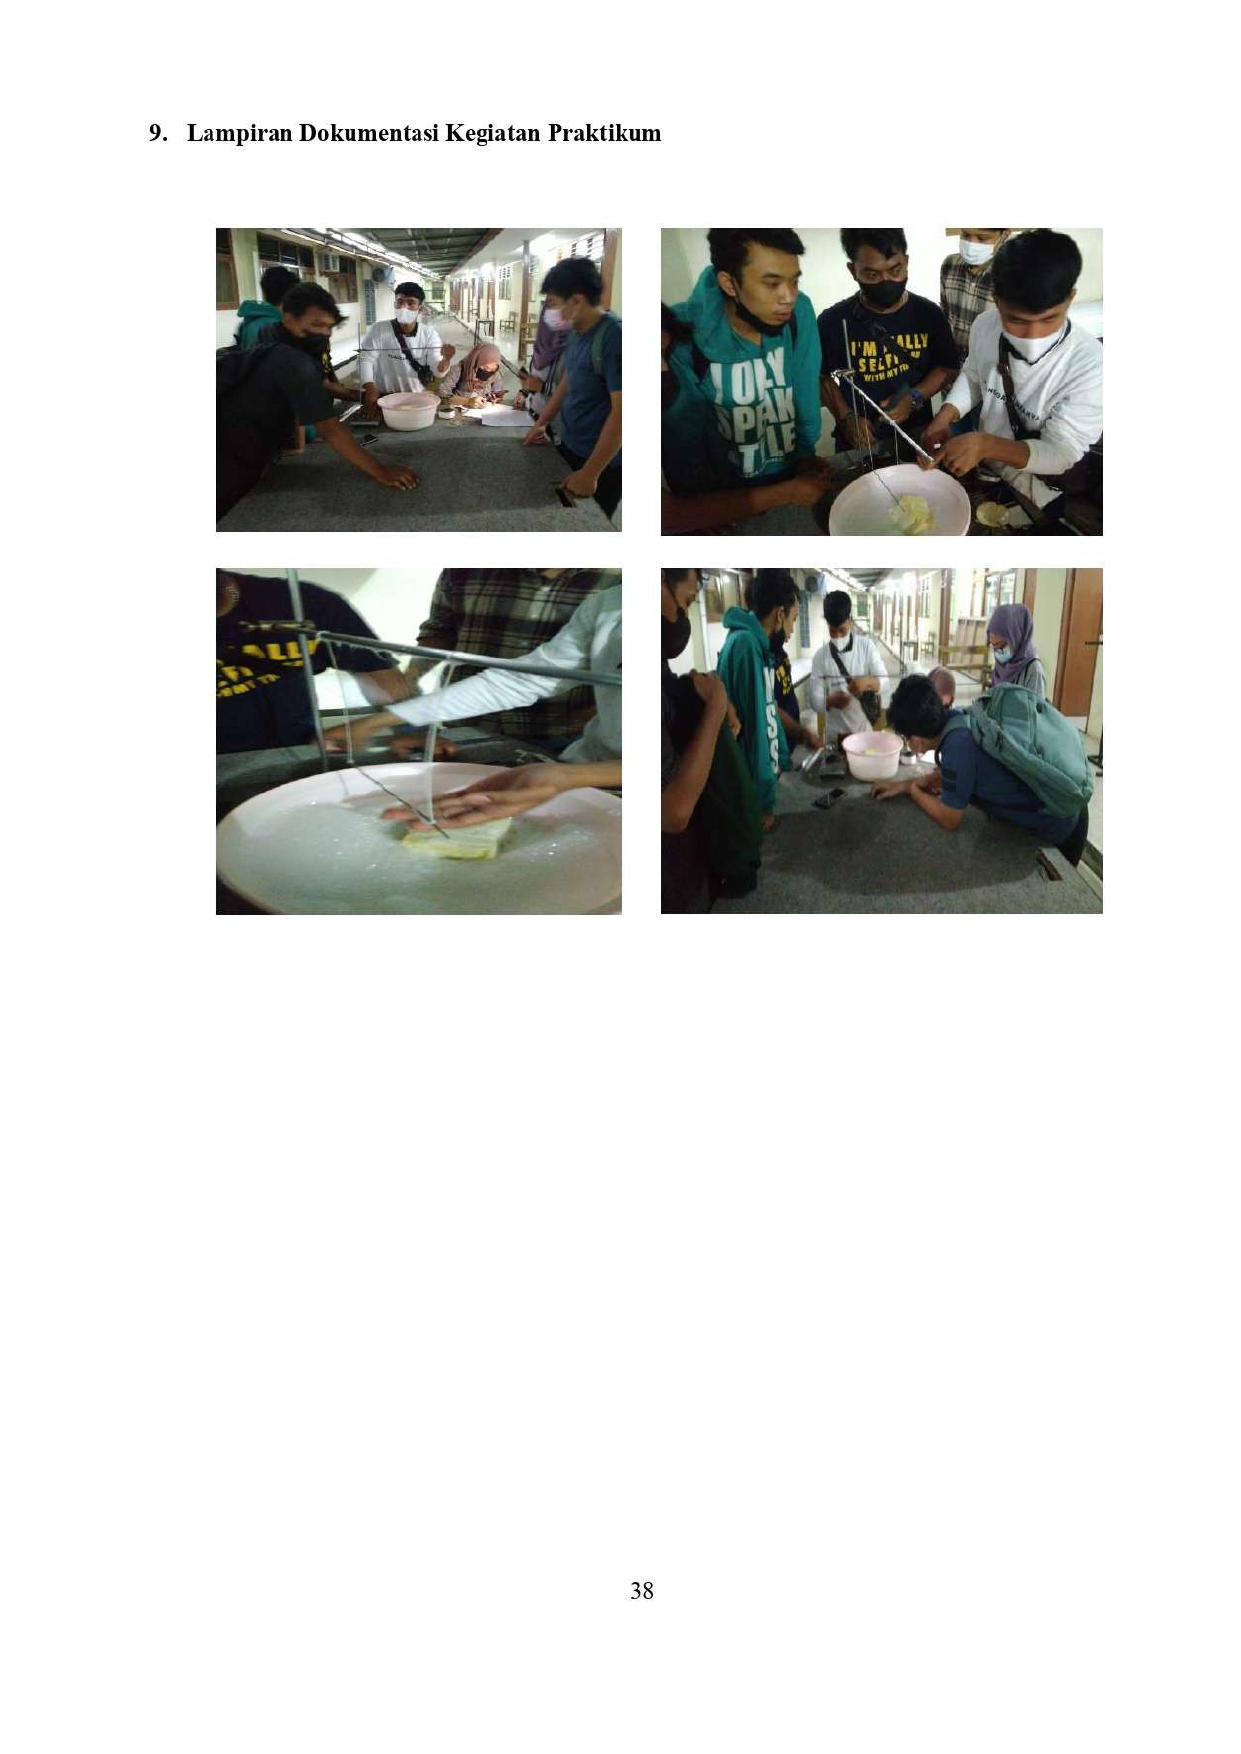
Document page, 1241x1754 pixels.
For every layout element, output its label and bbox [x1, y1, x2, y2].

picture [143, 120, 1106, 1602]
